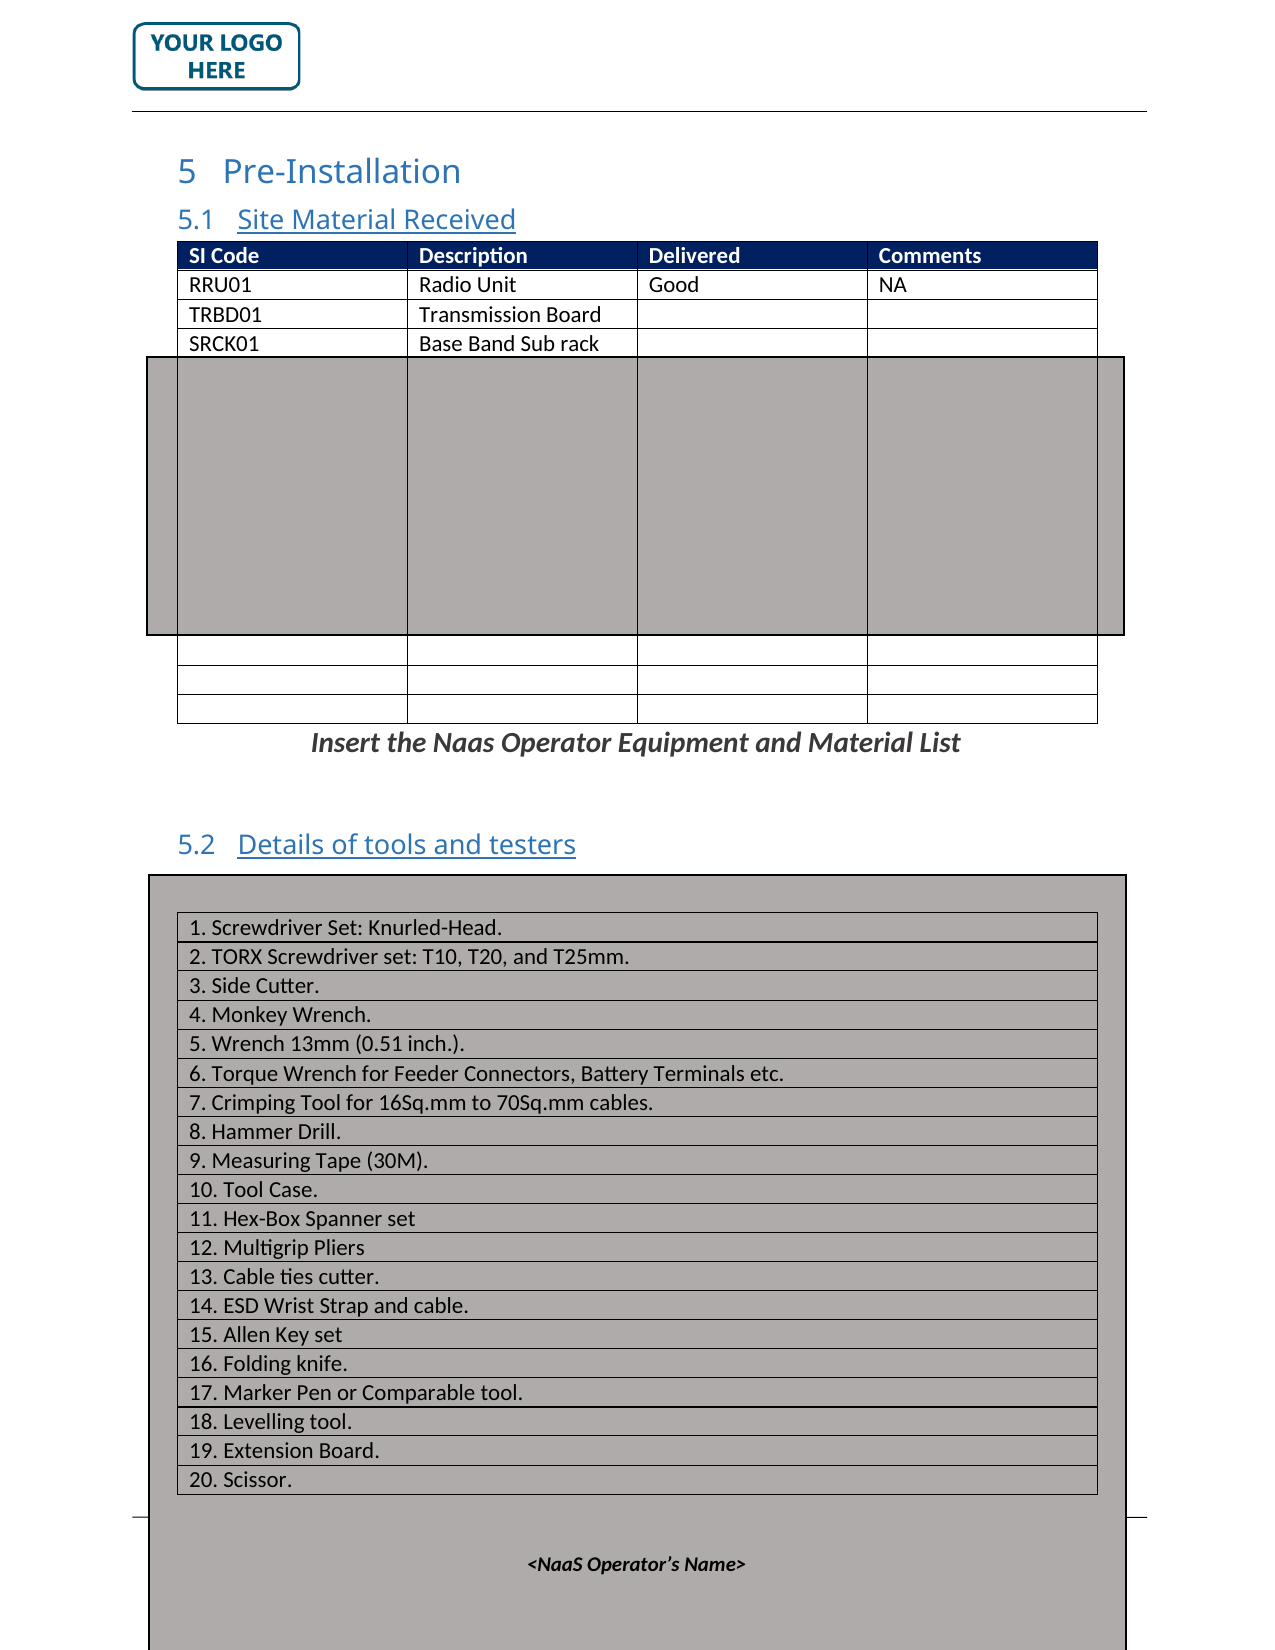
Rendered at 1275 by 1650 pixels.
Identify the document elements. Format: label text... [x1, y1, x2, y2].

table_cell 11. Hex-Box Spanner set [178, 1204, 1097, 1232]
table_cell [868, 329, 1097, 357]
table_cell [638, 300, 867, 328]
table_cell NA [868, 271, 1097, 299]
table_cell [638, 329, 867, 357]
picture [132, 83, 301, 98]
table_cell 14. ESD Wrist Strap and cable. [178, 1291, 1097, 1319]
table_cell [868, 666, 1097, 693]
table_cell [868, 300, 1097, 328]
table_cell [408, 358, 637, 635]
table_cell [868, 358, 1097, 635]
table_cell 12. Multigrip Pliers [178, 1233, 1097, 1261]
picture [136, 26, 297, 86]
table_cell SRCK01 [178, 329, 407, 357]
table_cell 18. Levelling tool. [178, 1408, 1097, 1435]
table_cell [638, 636, 867, 664]
table_cell [178, 695, 407, 723]
table_cell [868, 695, 1097, 723]
table_cell Radio Unit [408, 271, 637, 299]
table_cell 7. Crimping Tool for 16Sq.mm to 70Sq.mm cables. [178, 1088, 1097, 1116]
table_cell 3. Side Cutter. [178, 971, 1097, 999]
table_cell Base Band Sub rack [408, 329, 637, 357]
table_cell RRU01 [178, 271, 407, 299]
subtitle Details of tools and testers [177, 826, 1098, 862]
table_cell 16. Folding knife. [178, 1349, 1097, 1377]
table_cell [638, 695, 867, 723]
table_cell [178, 666, 407, 693]
picture [132, 20, 301, 30]
table_cell 4. Monkey Wrench. [178, 1001, 1097, 1028]
table_cell [638, 666, 867, 693]
table_cell 5. Wrench 13mm (0.51 inch.). [178, 1030, 1097, 1058]
table_cell [178, 636, 407, 664]
table_cell 17. Marker Pen or Comparable tool. [178, 1378, 1097, 1406]
table_cell [638, 358, 867, 635]
table_cell [408, 695, 637, 723]
table_cell 13. Cable ties cutter. [178, 1262, 1097, 1290]
table_header Description [408, 242, 637, 269]
text Insert the Naas Operator Equipment and Material List [177, 724, 1098, 759]
table_cell Transmission Board [408, 300, 637, 328]
table_cell 6. Torque Wrench for Feeder Connectors, Battery Terminals etc. [178, 1059, 1097, 1087]
table_cell [408, 636, 637, 664]
table_cell 19. Extension Board. [178, 1436, 1097, 1464]
table_header 1. Screwdriver Set: Knurled-Head. [178, 913, 1097, 941]
table_cell [408, 666, 637, 693]
table_cell 10. Tool Case. [178, 1175, 1097, 1203]
subtitle Site Material Received [177, 201, 1098, 238]
table_cell [178, 358, 407, 635]
table_cell 9. Measuring Tape (30M). [178, 1146, 1097, 1174]
table_header Delivered [638, 242, 867, 269]
table_cell TRBD01 [178, 300, 407, 328]
table_header Comments [868, 242, 1097, 269]
table_cell 8. Hammer Drill. [178, 1117, 1097, 1145]
table_cell 2. TORX Screwdriver set: T10, T20, and T25mm. [178, 943, 1097, 970]
table_cell 15. Allen Key set [178, 1320, 1097, 1348]
table_header SI Code [178, 242, 407, 269]
table_cell Good [638, 271, 867, 299]
table_cell [868, 636, 1097, 664]
subtitle Pre-Installation [177, 148, 1098, 193]
table_cell 20. Scissor. [178, 1466, 1097, 1493]
